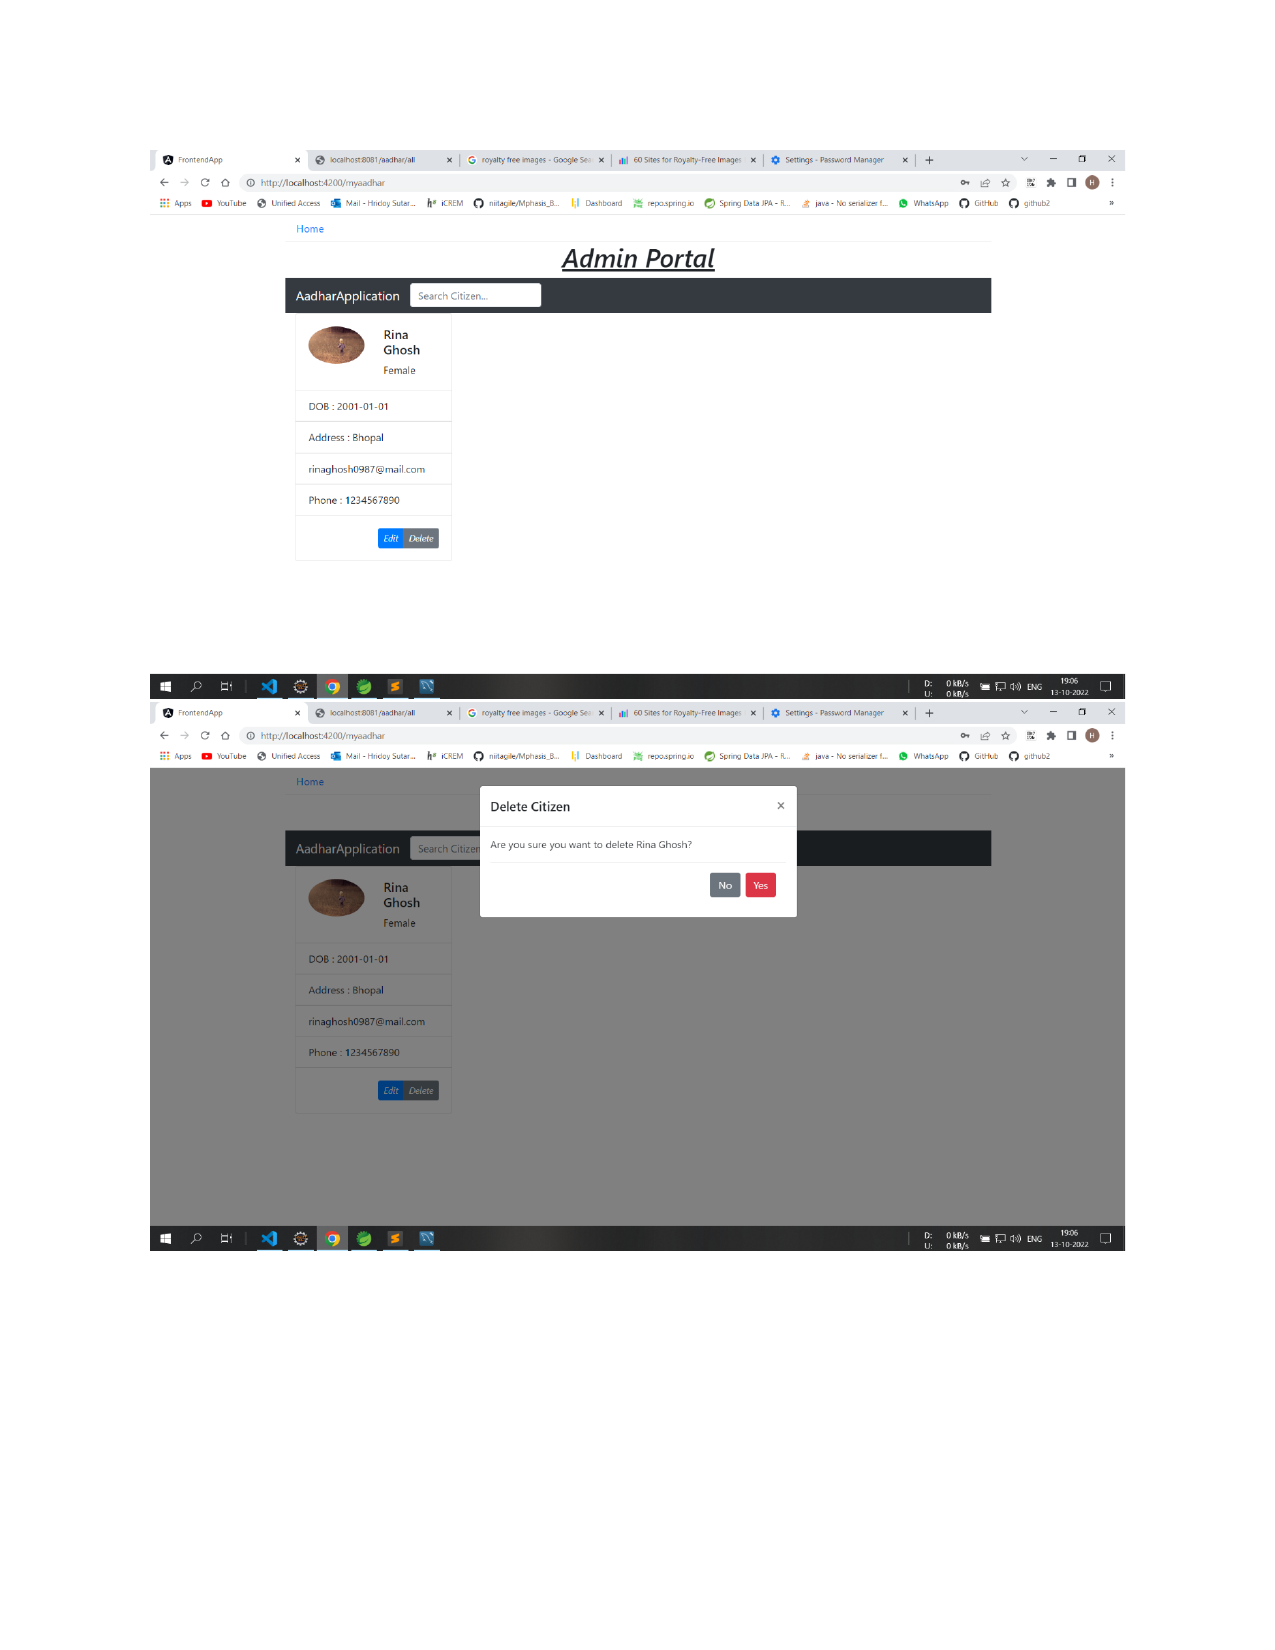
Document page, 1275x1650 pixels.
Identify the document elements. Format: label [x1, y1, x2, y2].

picture [150, 150, 1125, 699]
picture [150, 702, 1125, 1251]
